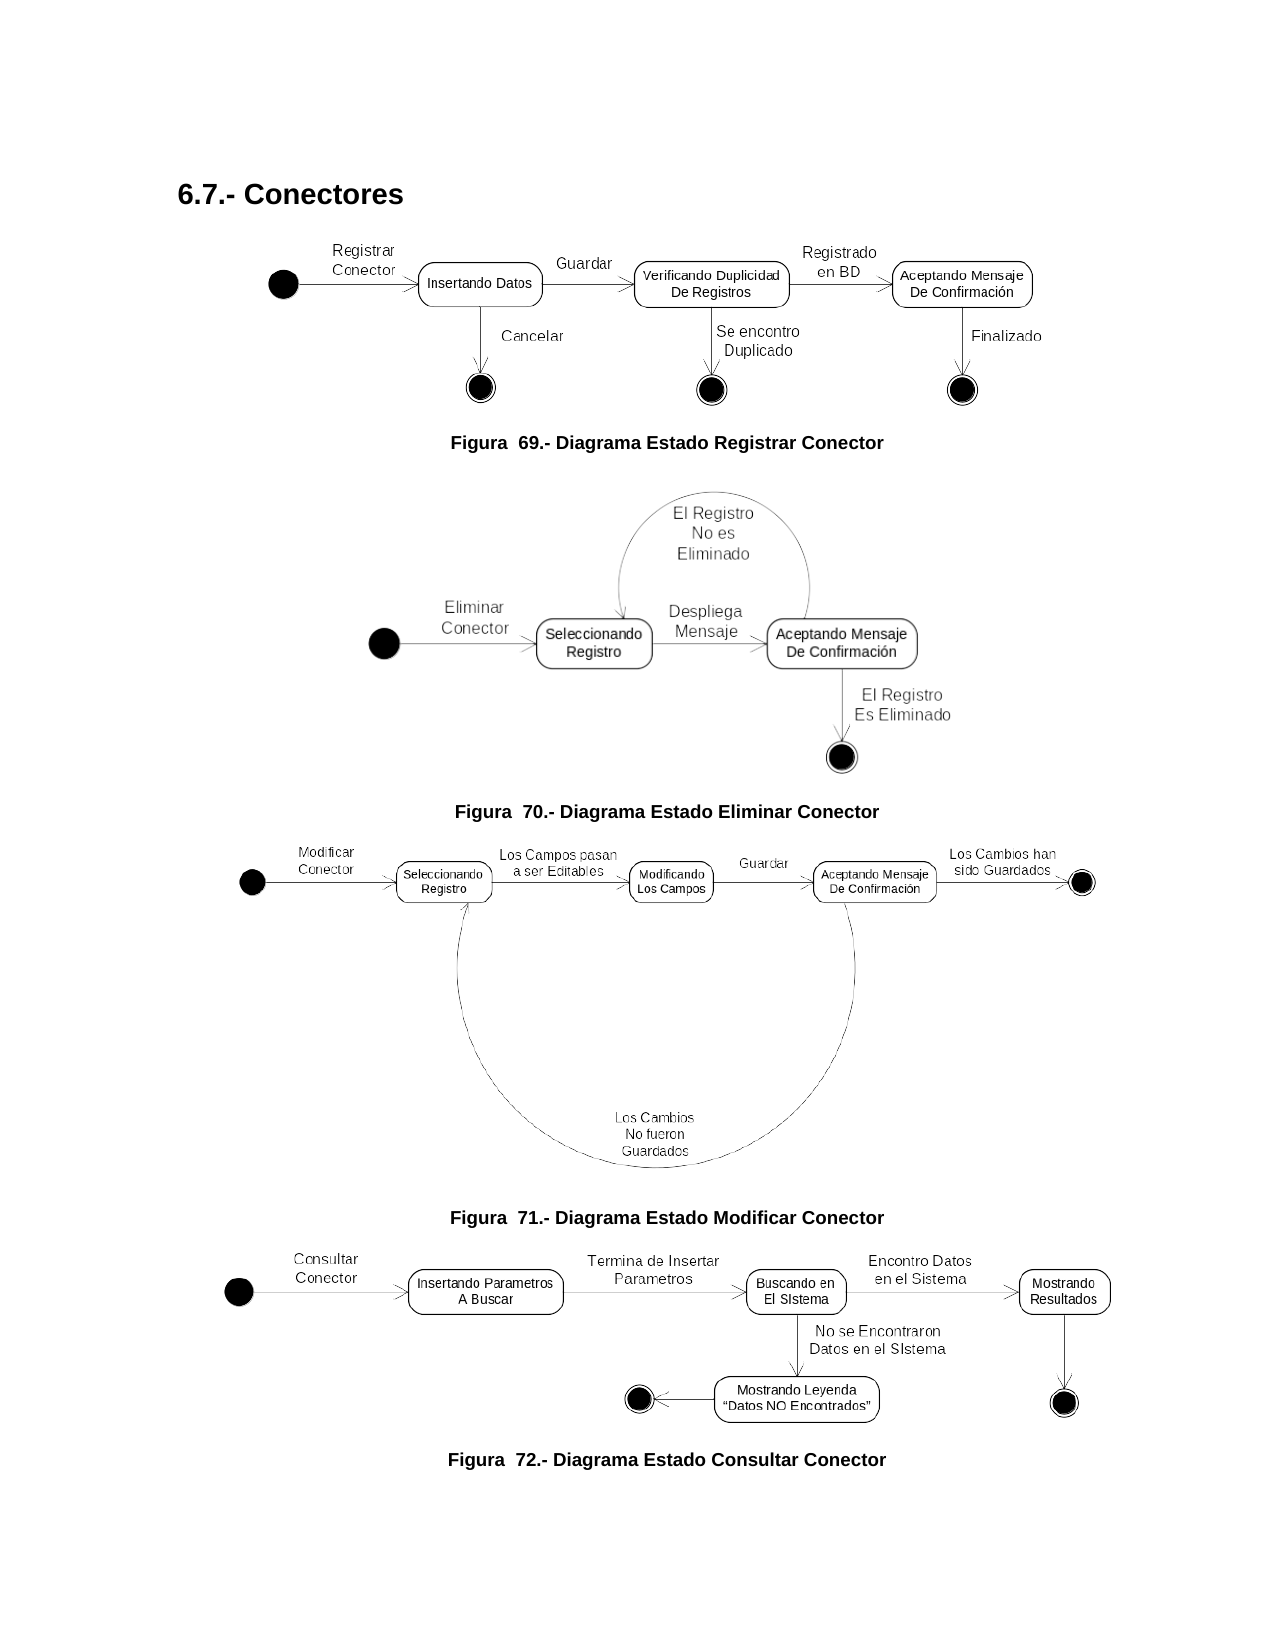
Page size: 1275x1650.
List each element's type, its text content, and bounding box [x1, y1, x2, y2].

subtitle 6.7.- Conectores [177, 177, 1157, 211]
